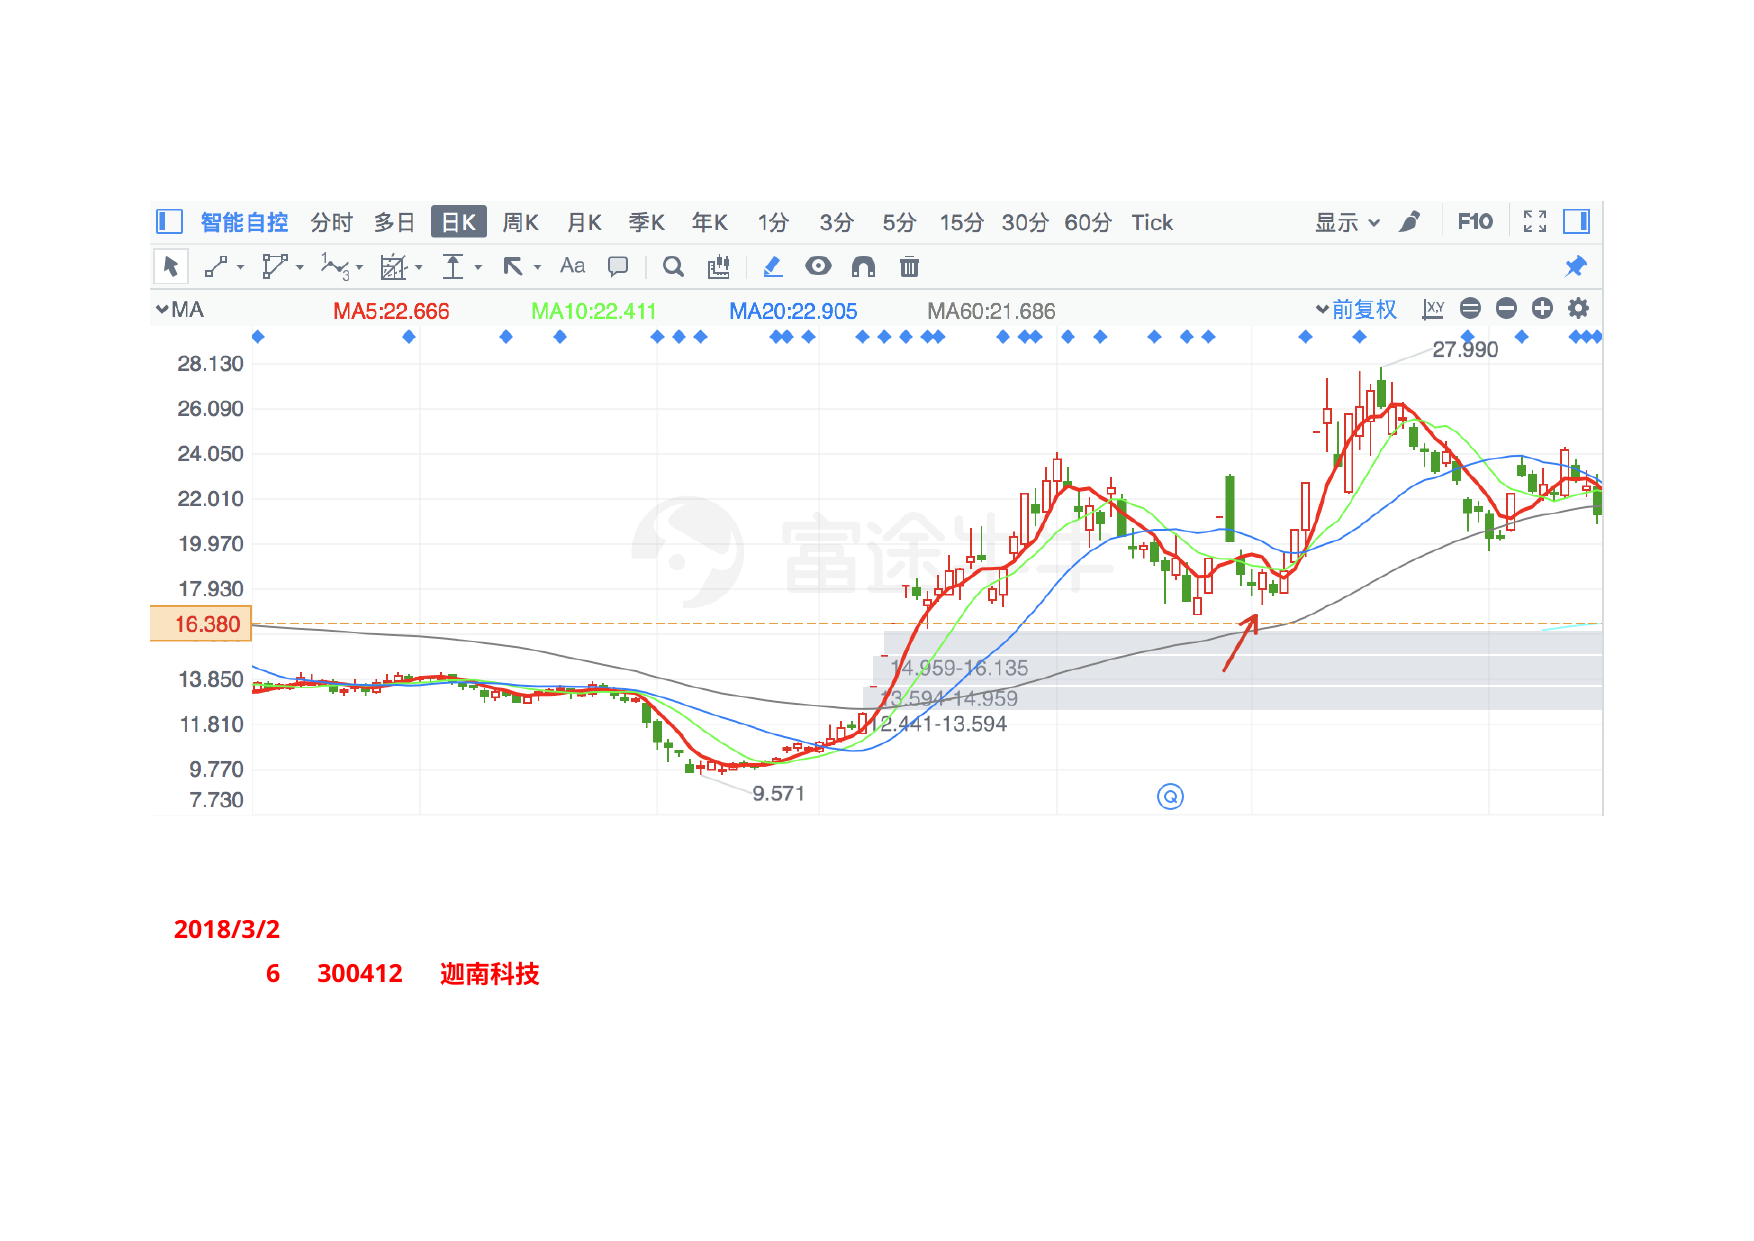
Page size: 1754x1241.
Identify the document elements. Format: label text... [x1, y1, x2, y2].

table_header 2018/3/26 [150, 906, 291, 994]
picture [150, 201, 1605, 816]
table_header 300412 [291, 906, 429, 994]
table_header 迦南科技 [429, 906, 564, 994]
